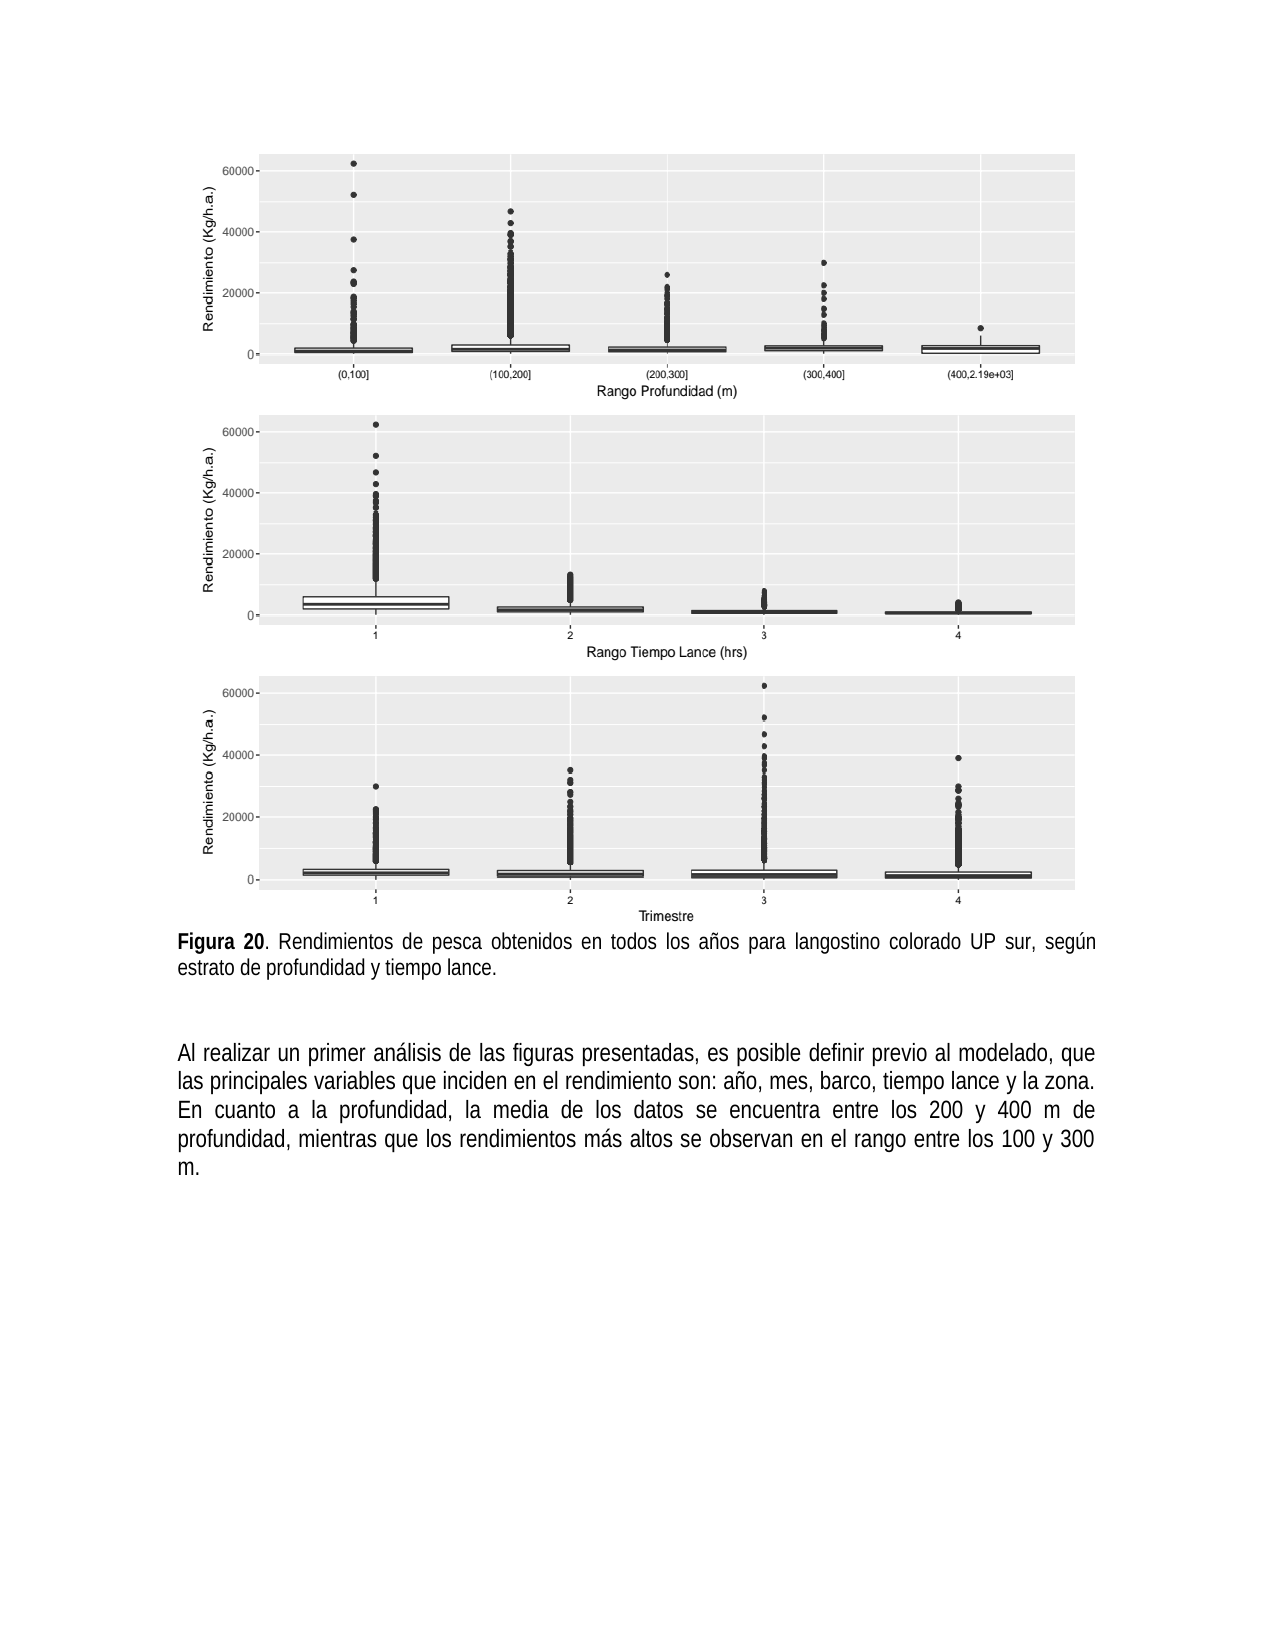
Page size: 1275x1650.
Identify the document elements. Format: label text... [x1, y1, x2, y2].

text Figura 20. Rendimientos de pesca obtenidos en todos los años para langostino colorado UP sur, según estrato de profundidad y tiempo lance. [177, 928, 1098, 980]
text Al realizar un primer análisis de las figuras presentadas, es posible definir previo al modelado, que las principales variables que inciden en el rendimiento son: año, mes, barco, tiempo lance y la zona. En cuanto a la profundidad, la media de los datos se encuentra entre los 200 y 400 m de profundidad, mientras que los rendimientos más altos se observan en el rango entre los 100 y 300 m. [177, 1038, 1098, 1181]
